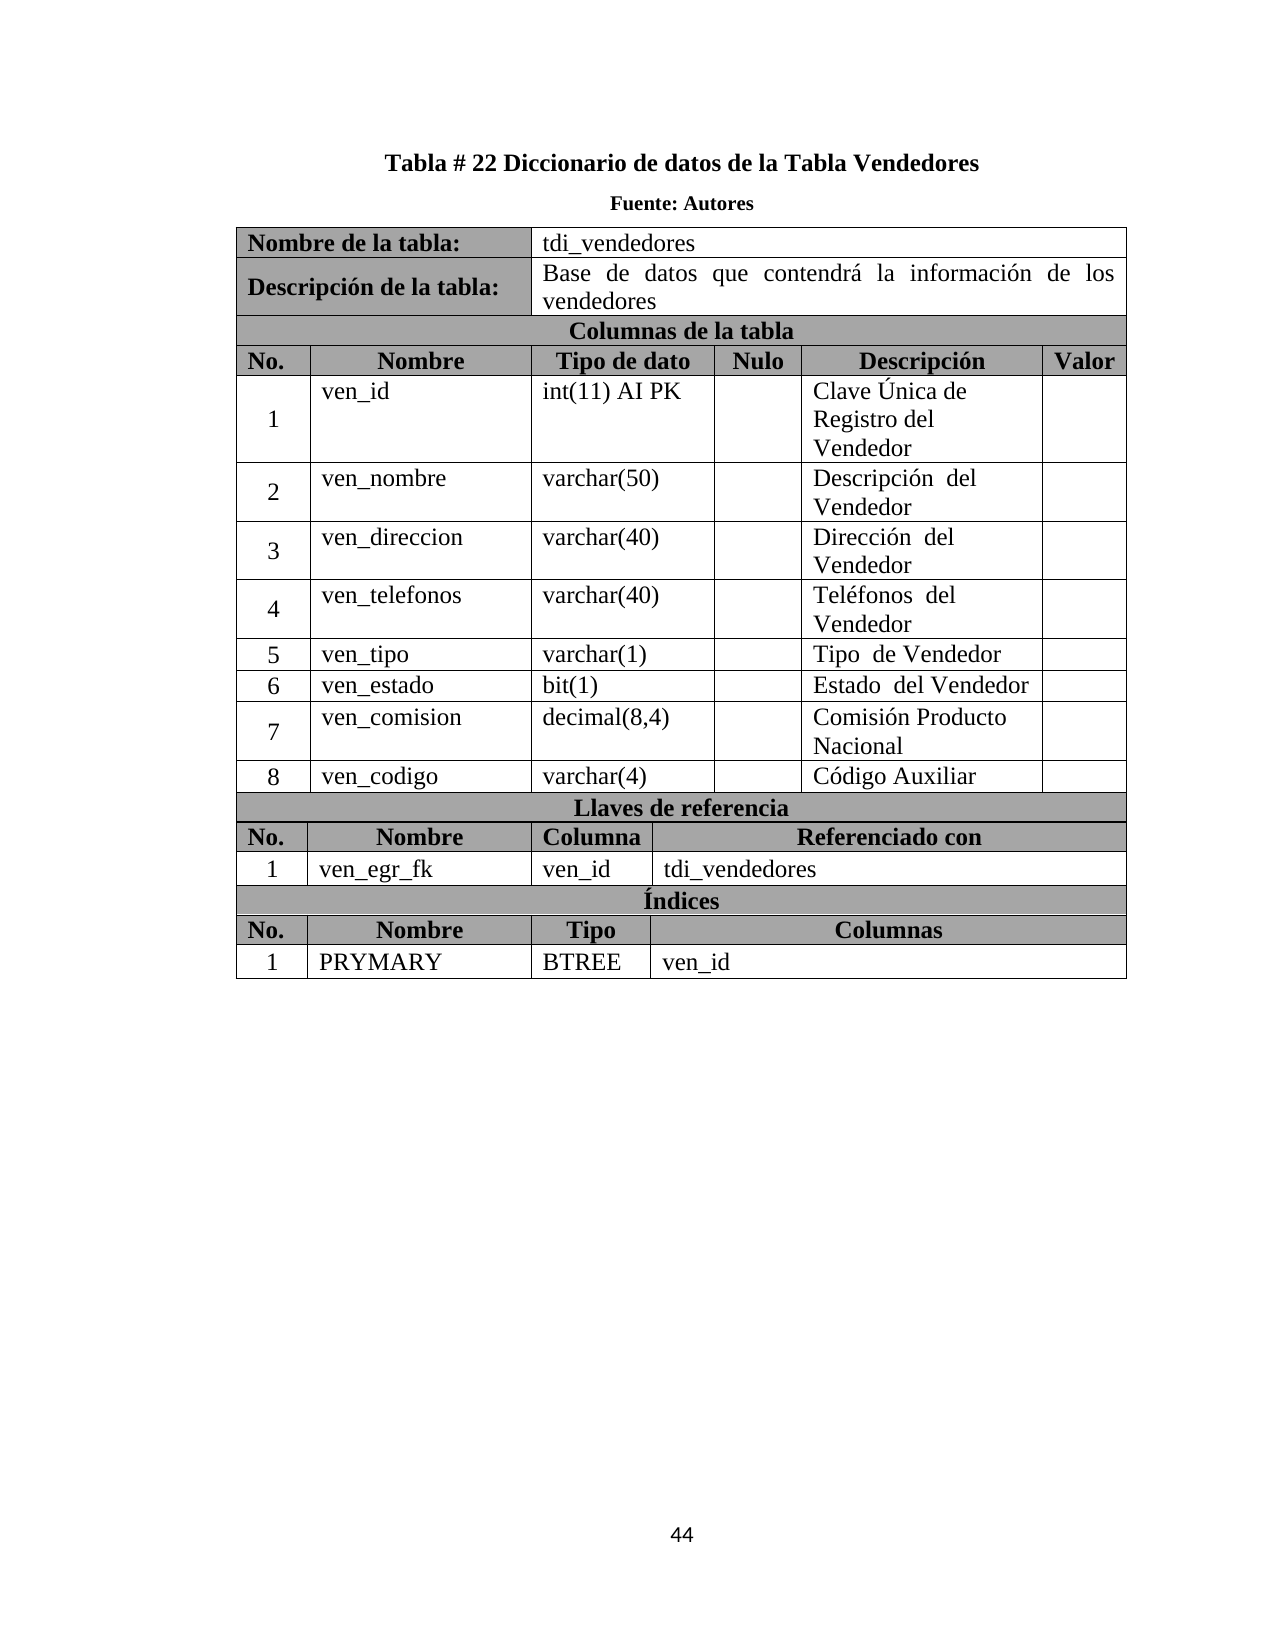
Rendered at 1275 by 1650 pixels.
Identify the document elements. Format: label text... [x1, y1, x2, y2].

table_cell Índices [237, 886, 1126, 914]
table_cell ven_codigo [311, 761, 531, 792]
table_cell [1043, 522, 1126, 579]
text Tabla # 22 Diccionario de datos de la Tabla Vendedores [236, 148, 1127, 176]
table_cell Descripción [802, 346, 1042, 375]
table_cell 5 [237, 639, 310, 669]
table_cell Columnas de la tabla [237, 316, 1126, 345]
table_cell 8 [237, 761, 310, 792]
table_cell [715, 702, 801, 760]
table_cell Columna [532, 823, 652, 851]
table_cell Tipo [532, 916, 650, 944]
table_cell [715, 761, 801, 792]
table_cell ven_telefonos [311, 580, 531, 638]
table_cell No. [237, 346, 310, 375]
table_cell ven_id [651, 945, 1126, 978]
table_cell Base de datos que contendrá la información de los vendedores [532, 258, 1126, 315]
table_cell Descripción del Vendedor [802, 463, 1042, 521]
table_cell 1 [237, 945, 307, 978]
table_cell 4 [237, 580, 310, 638]
table_cell [715, 522, 801, 579]
table_cell Nombre [308, 916, 531, 944]
table_cell [715, 463, 801, 521]
table_cell Tipo de dato [532, 346, 714, 375]
table_cell [715, 671, 801, 701]
table_cell [1043, 639, 1126, 669]
table_cell [715, 376, 801, 462]
table_cell decimal(8,4) [532, 702, 714, 760]
table_cell 6 [237, 671, 310, 701]
table_cell Teléfonos del Vendedor [802, 580, 1042, 638]
table_cell [1043, 761, 1126, 792]
table_cell ven_comision [311, 702, 531, 760]
table_cell ven_id [311, 376, 531, 462]
table_cell Valor [1043, 346, 1126, 375]
table_cell Nombre [311, 346, 531, 375]
table_cell [1043, 671, 1126, 701]
table_cell ven_nombre [311, 463, 531, 521]
table_cell varchar(1) [532, 639, 714, 669]
table_cell ven_tipo [311, 639, 531, 669]
table_cell Llaves de referencia [237, 793, 1126, 821]
table_cell Dirección del Vendedor [802, 522, 1042, 579]
table_cell ven_egr_fk [308, 852, 531, 885]
table_cell [1043, 463, 1126, 521]
table_cell Nulo [715, 346, 801, 375]
table_cell Estado del Vendedor [802, 671, 1042, 701]
table_cell 3 [237, 522, 310, 579]
table_cell varchar(50) [532, 463, 714, 521]
table_cell ven_direccion [311, 522, 531, 579]
table_cell No. [237, 916, 307, 944]
table_cell 1 [237, 852, 307, 885]
table_cell [1043, 702, 1126, 760]
table_cell PRYMARY [308, 945, 531, 978]
table_cell BTREE [532, 945, 650, 978]
table_cell bit(1) [532, 671, 714, 701]
table_cell [715, 580, 801, 638]
table_cell Código Auxiliar [802, 761, 1042, 792]
table_cell Clave Única de Registro del Vendedor [802, 376, 1042, 462]
table_cell Comisión Producto Nacional [802, 702, 1042, 760]
table_cell 2 [237, 463, 310, 521]
table_cell varchar(4) [532, 761, 714, 792]
table_cell ven_estado [311, 671, 531, 701]
table_cell int(11) AI PK [532, 376, 714, 462]
table_cell tdi_vendedores [653, 852, 1126, 885]
text Fuente: Autores [236, 191, 1127, 215]
table_cell 1 [237, 376, 310, 462]
table_cell [1043, 580, 1126, 638]
table_cell ven_id [532, 852, 652, 885]
table_header Nombre de la tabla: [237, 228, 531, 257]
table_cell Referenciado con [653, 823, 1126, 851]
table_cell varchar(40) [532, 522, 714, 579]
table_header tdi_vendedores [532, 228, 1126, 257]
table_cell Descripción de la tabla: [237, 258, 531, 315]
table_cell Tipo de Vendedor [802, 639, 1042, 669]
table_cell [1043, 376, 1126, 462]
table_cell Nombre [308, 823, 531, 851]
table_cell Columnas [651, 916, 1126, 944]
table_cell No. [237, 823, 307, 851]
table_cell [715, 639, 801, 669]
table_cell 7 [237, 702, 310, 760]
table_cell varchar(40) [532, 580, 714, 638]
